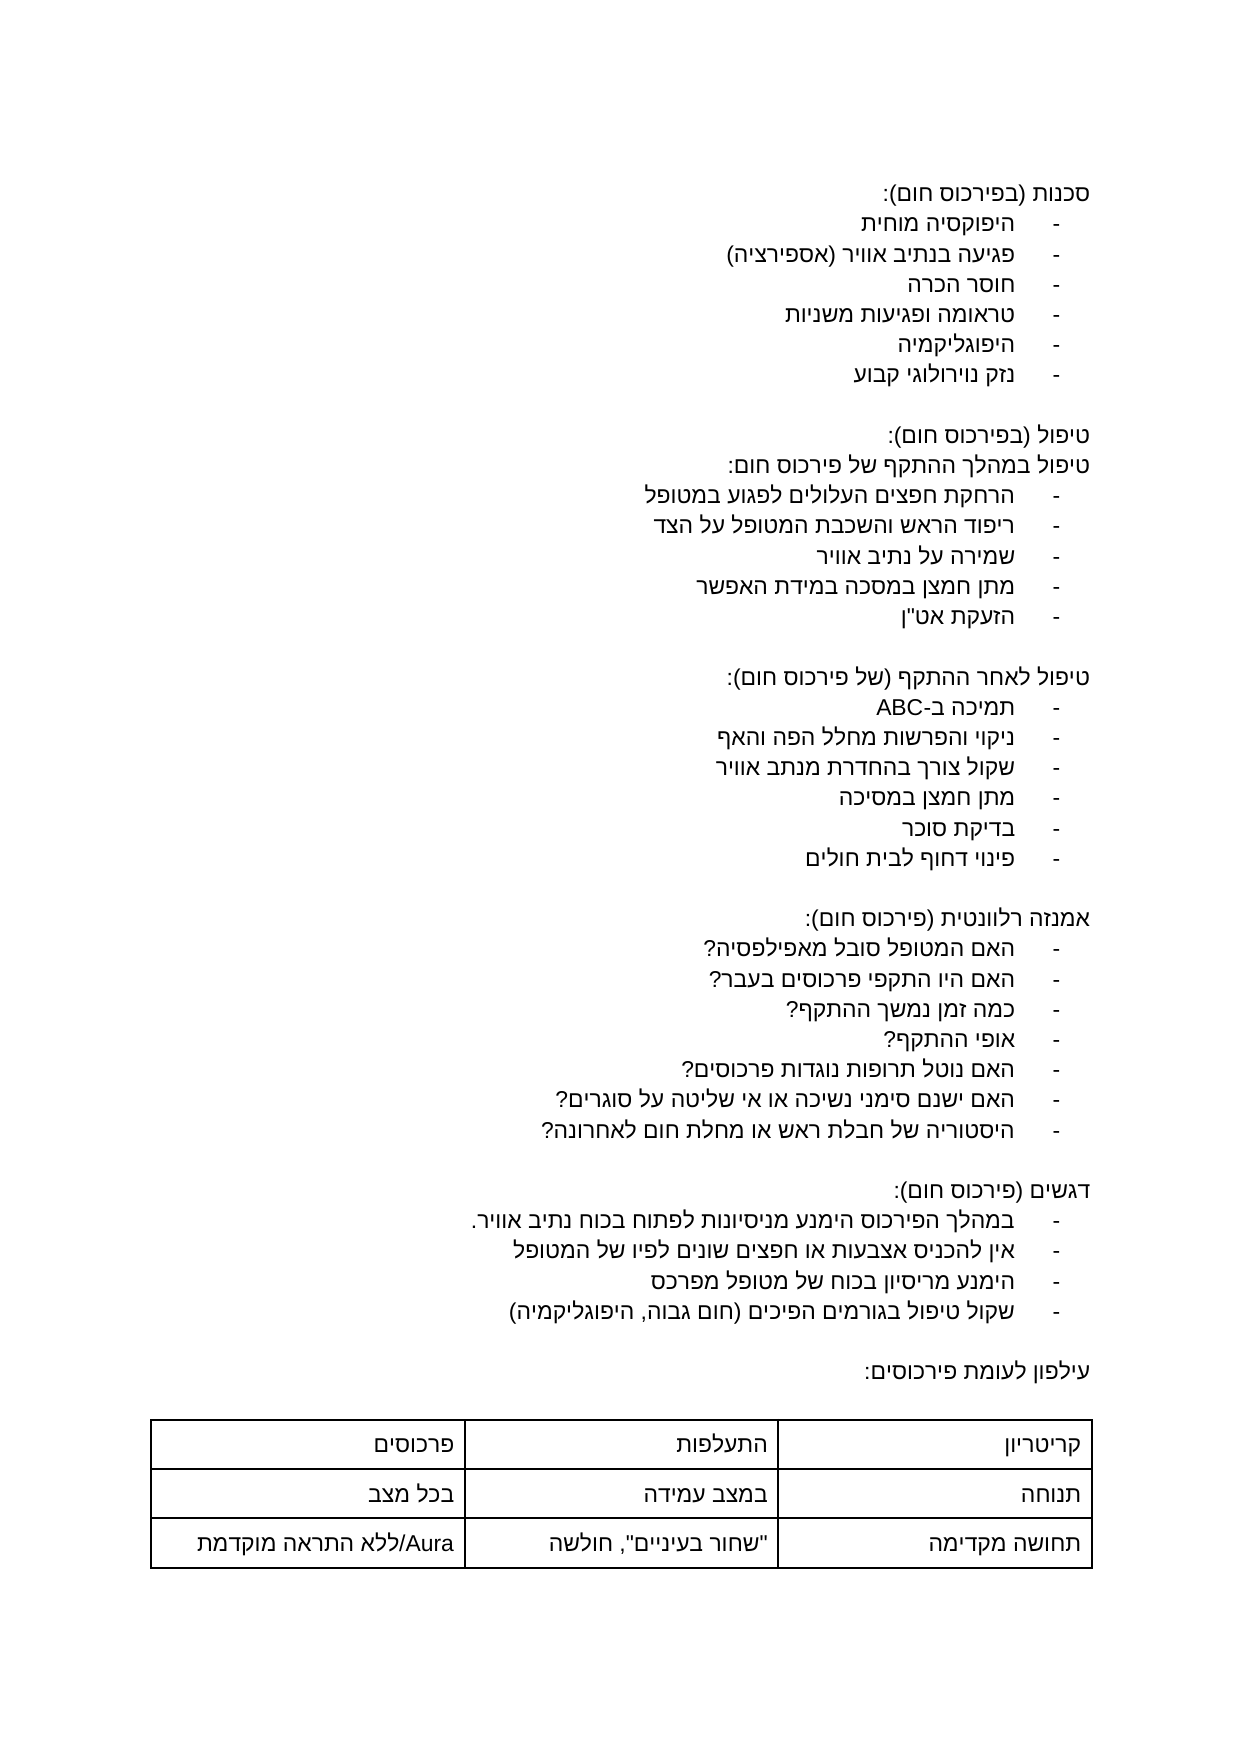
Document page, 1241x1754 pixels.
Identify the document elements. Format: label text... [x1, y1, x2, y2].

table_cell במצב עמידה [466, 1470, 777, 1517]
list שקול צורך בהחדרת מנתב אוויר [150, 754, 1053, 781]
list בדיקת סוכר [150, 814, 1053, 841]
list הימנע מריסיון בכוח של מטופל מפרכס [150, 1268, 1053, 1294]
text עילפון לעומת פירכוסים: [150, 1358, 1090, 1385]
table_cell Aura/ללא התראה מוקדמת [152, 1519, 464, 1567]
list פינוי דחוף לבית חולים [150, 845, 1053, 871]
list היסטוריה של חבלת ראש או מחלת חום לאחרונה? [150, 1117, 1053, 1143]
list טראומה ופגיעות משניות [150, 301, 1053, 327]
list חוסר הכרה [150, 271, 1053, 297]
table_header קריטריון [779, 1421, 1091, 1468]
list האם המטופל סובל מאפילפסיה? [150, 935, 1053, 962]
table_header התעלפות [466, 1421, 777, 1468]
list אופי ההתקף? [150, 1026, 1053, 1052]
list האם היו התקפי פרכוסים בעבר? [150, 966, 1053, 992]
list הזעקת אט"ן [150, 603, 1053, 629]
table_header פרכוסים [152, 1421, 464, 1468]
list כמה זמן נמשך ההתקף? [150, 996, 1053, 1022]
list נזק נוירולוגי קבוע [150, 361, 1053, 388]
list תמיכה ב-ABC [150, 694, 1053, 720]
list מתן חמצן במסכה במידת האפשר [150, 573, 1053, 599]
text סכנות (בפירכוס חום): [150, 180, 1090, 207]
list שקול טיפול בגורמים הפיכים (חום גבוה, היפוגליקמיה) [150, 1298, 1053, 1324]
text טיפול לאחר ההתקף (של פירכוס חום): [150, 663, 1090, 690]
list הרחקת חפצים העלולים לפגוע במטופל [150, 482, 1053, 509]
list האם ישנם סימני נשיכה או אי שליטה על סוגרים? [150, 1086, 1053, 1113]
list פגיעה בנתיב אוויר (אספירציה) [150, 241, 1053, 267]
text דגשים (פירכוס חום): [150, 1177, 1090, 1203]
text טיפול במהלך ההתקף של פירכוס חום: [150, 452, 1090, 478]
list האם נוטל תרופות נוגדות פרכוסים? [150, 1056, 1053, 1083]
table_cell "שחור בעיניים", חולשה [466, 1519, 777, 1567]
list ניקוי והפרשות מחלל הפה והאף [150, 724, 1053, 750]
table_cell תחושה מקדימה [779, 1519, 1091, 1567]
table_cell תנוחה [779, 1470, 1091, 1517]
list היפוקסיה מוחית [150, 210, 1053, 237]
list ריפוד הראש והשכבת המטופל על הצד [150, 512, 1053, 539]
list במהלך הפירכוס הימנע מניסיונות לפתוח בכוח נתיב אוויר. [150, 1207, 1053, 1234]
list מתן חמצן במסיכה [150, 784, 1053, 811]
table_cell בכל מצב [152, 1470, 464, 1517]
list אין להכניס אצבעות או חפצים שונים לפיו של המטופל [150, 1237, 1053, 1264]
list היפוגליקמיה [150, 331, 1053, 358]
text טיפול (בפירכוס חום): [150, 422, 1090, 448]
text אמנזה רלוונטית (פירכוס חום): [150, 905, 1090, 932]
list שמירה על נתיב אוויר [150, 543, 1053, 569]
